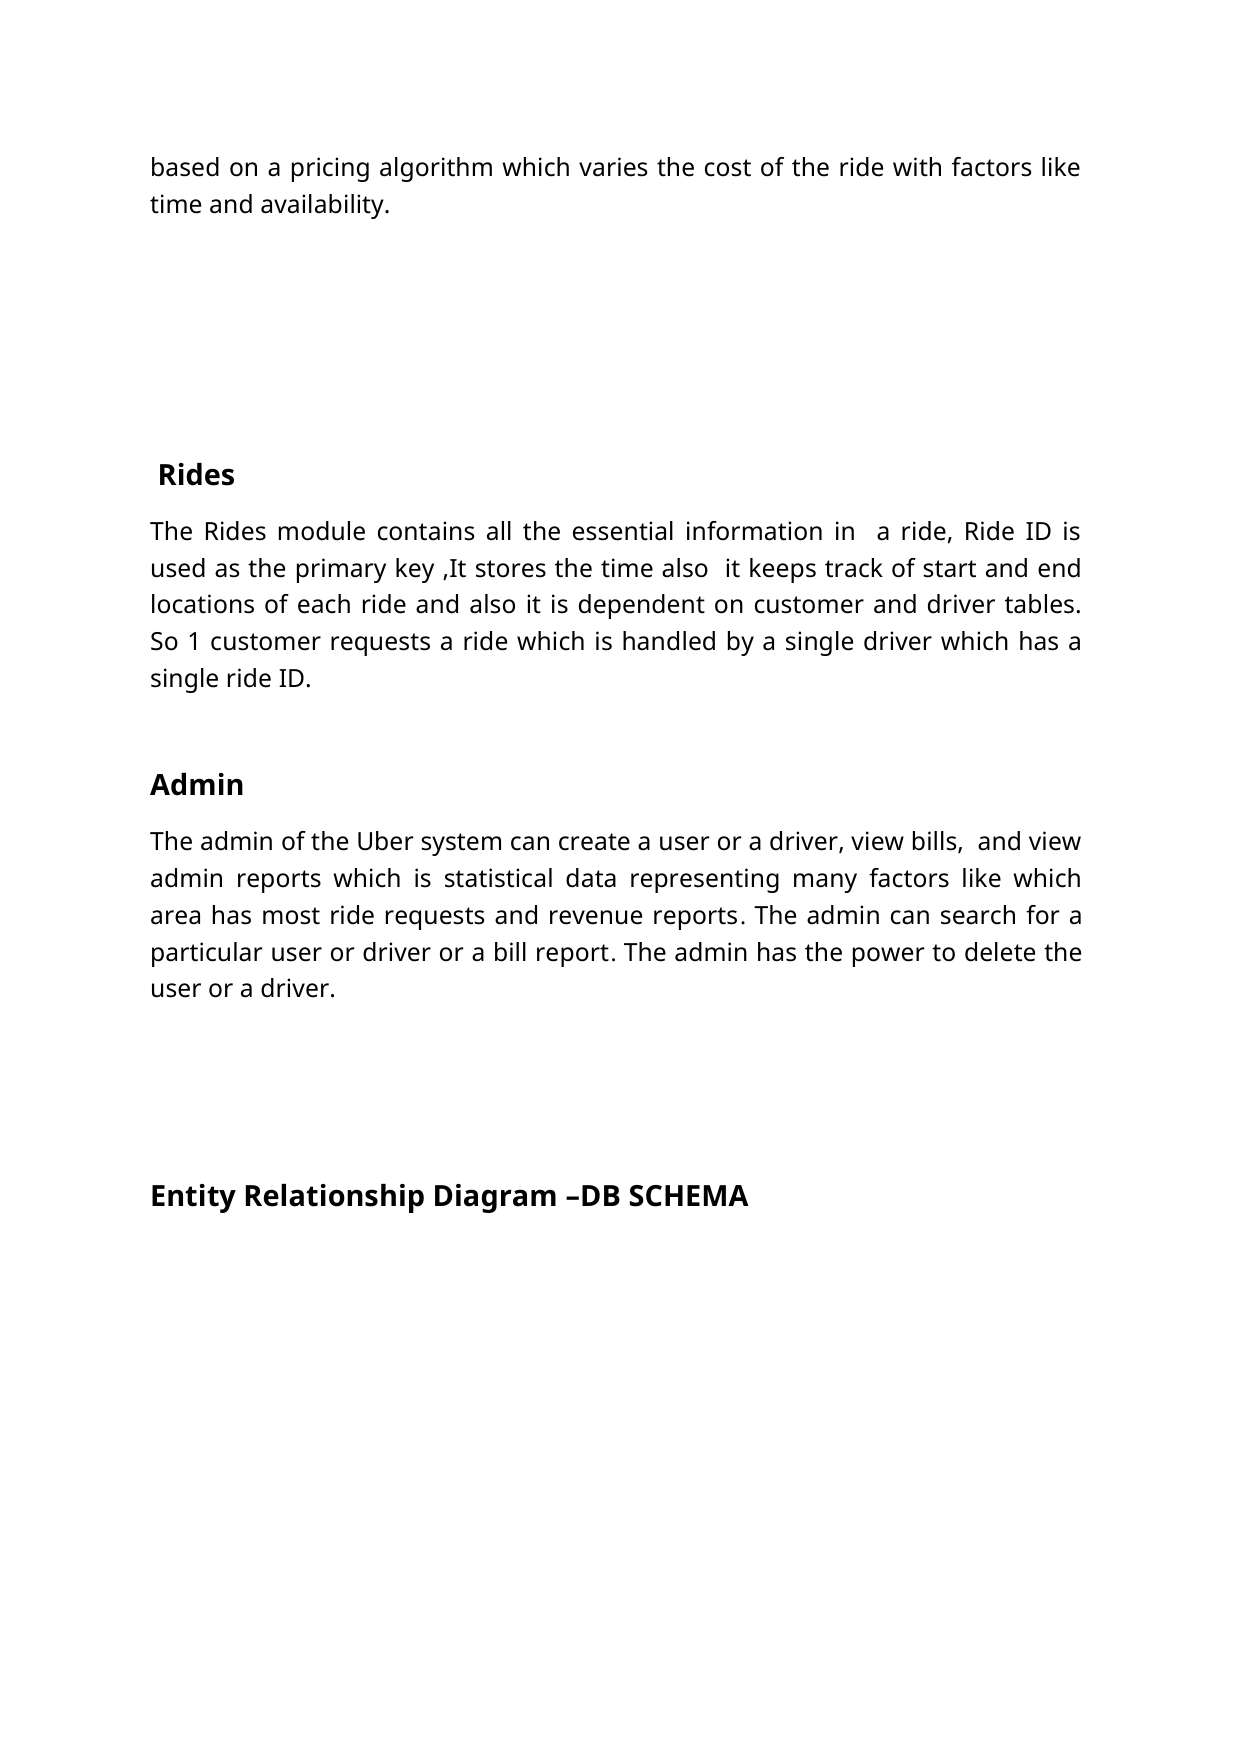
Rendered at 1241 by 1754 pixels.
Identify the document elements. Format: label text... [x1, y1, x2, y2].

text Rides [150, 454, 1083, 494]
text Entity Relationship Diagram –DB SCHEMA [150, 1176, 1083, 1215]
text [150, 150, 1083, 221]
text The admin of the Uber system can create a user or a driver, view bills, and view admin reports which is statistical data representing many factors like which area has most ride requests and revenue reports. The admin can search for a particular user or driver or a bill report. The admin has the power to delete the user or a driver. [150, 824, 1083, 1005]
text Admin [150, 764, 1083, 804]
text The Rides module contains all the essential information in a ride, Ride ID is used as the primary key ,It stores the time also it keeps track of start and end locations of each ride and also it is dependent on customer and driver tables. So 1 customer requests a ride which is handled by a single driver which has a single ride ID. [150, 513, 1083, 694]
